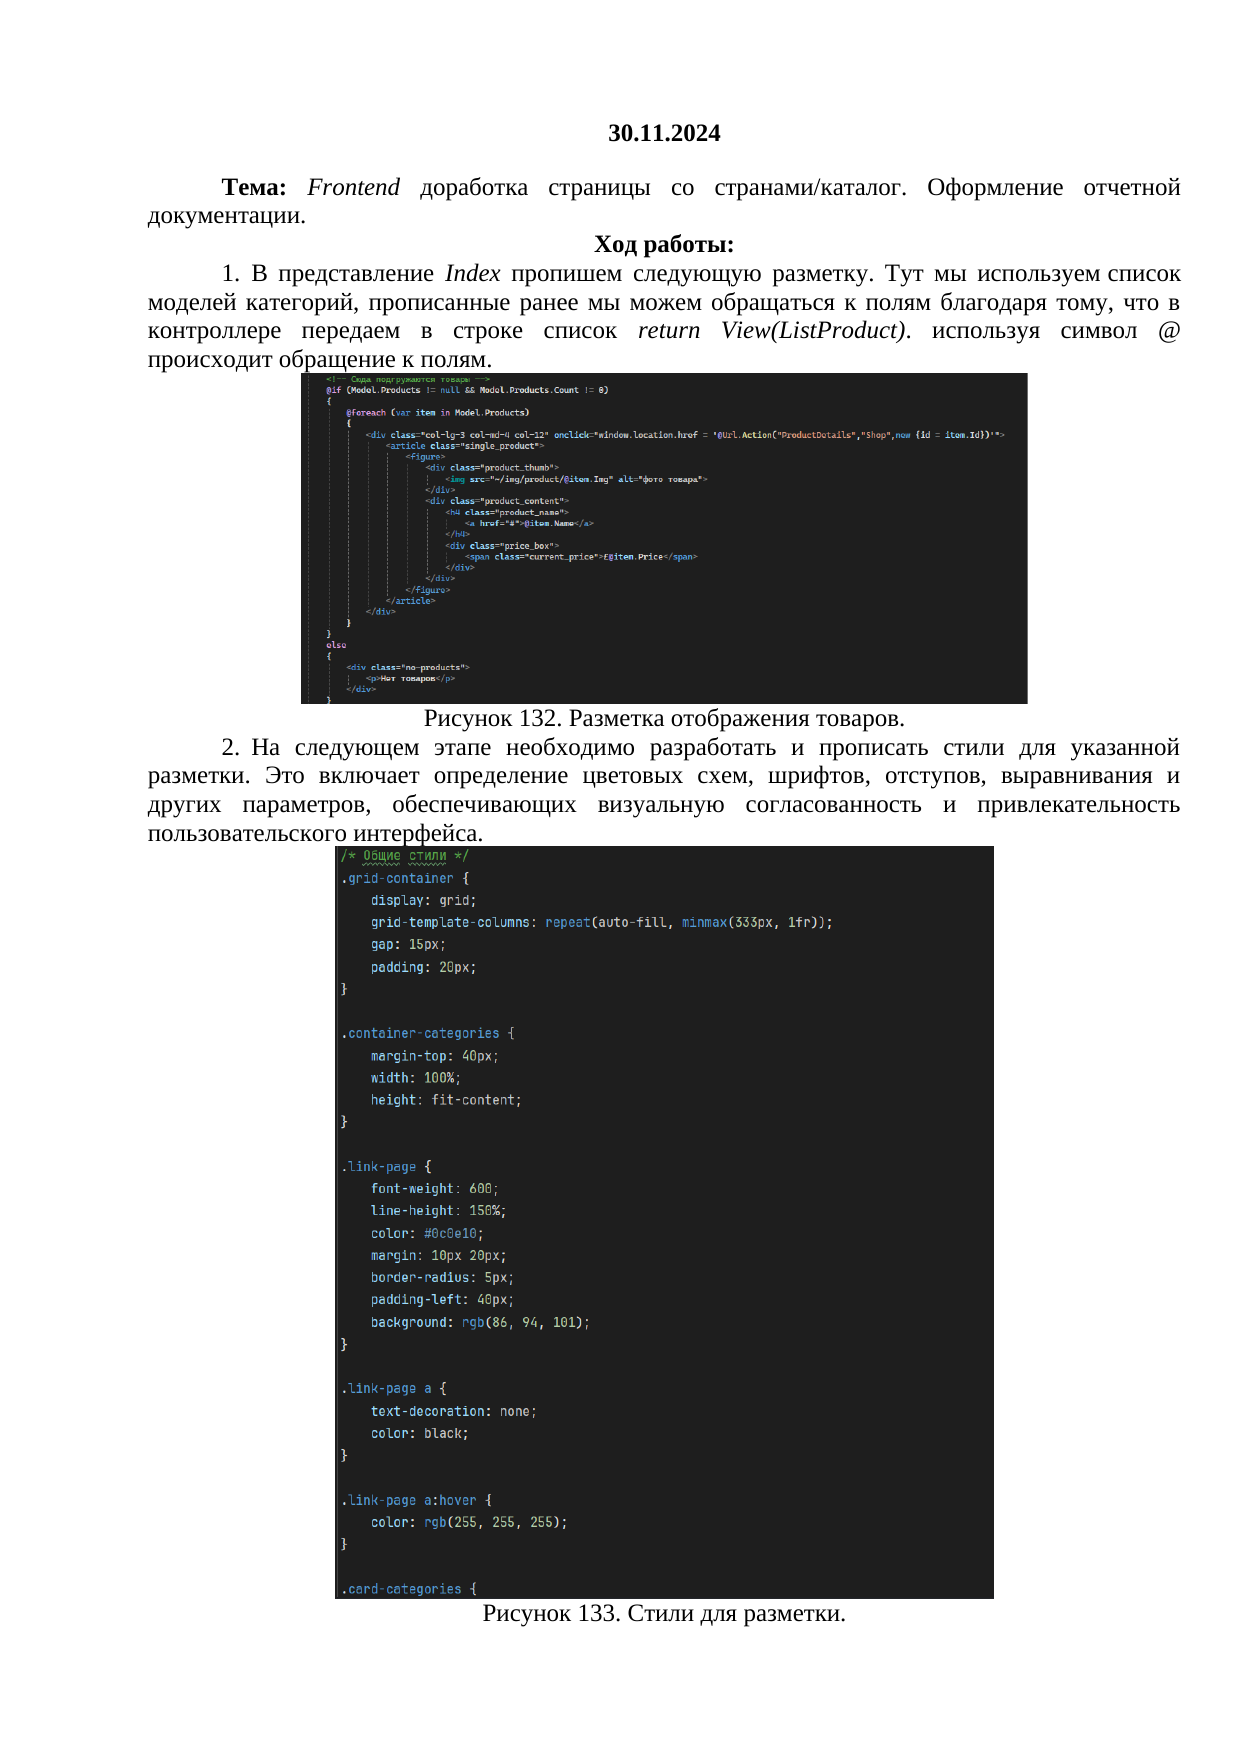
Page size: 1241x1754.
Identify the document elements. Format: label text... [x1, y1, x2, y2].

text Рисунок 133. Стили для разметки. [148, 1598, 1181, 1627]
text Рисунок 132. Разметка отображения товаров. [148, 703, 1181, 732]
picture [301, 373, 1028, 704]
picture [335, 846, 994, 1599]
text Ход работы: [148, 229, 1181, 258]
list На следующем этапе необходимо разработать и прописать стили для указанной разметки. Это включает определение цветовых схем, шрифтов, отступов, выравнивания и других параметров, обеспечивающих визуальную согласованность и привлекательность пользовательского интерфейса. [148, 732, 1181, 847]
list В представление Index пропишем следующую разметку. Тут мы используем список моделей категорий, прописанные ранее мы можем обращаться к полям благодаря тому, что в контроллере передаем в строке список return View(ListProduct). используя символ @ происходит обращение к полям. [148, 258, 1181, 373]
text 30.11.2024 [148, 118, 1181, 147]
text Тема: Frontend доработка страницы со странами/каталог. Оформление отчетной документации. [148, 172, 1181, 229]
